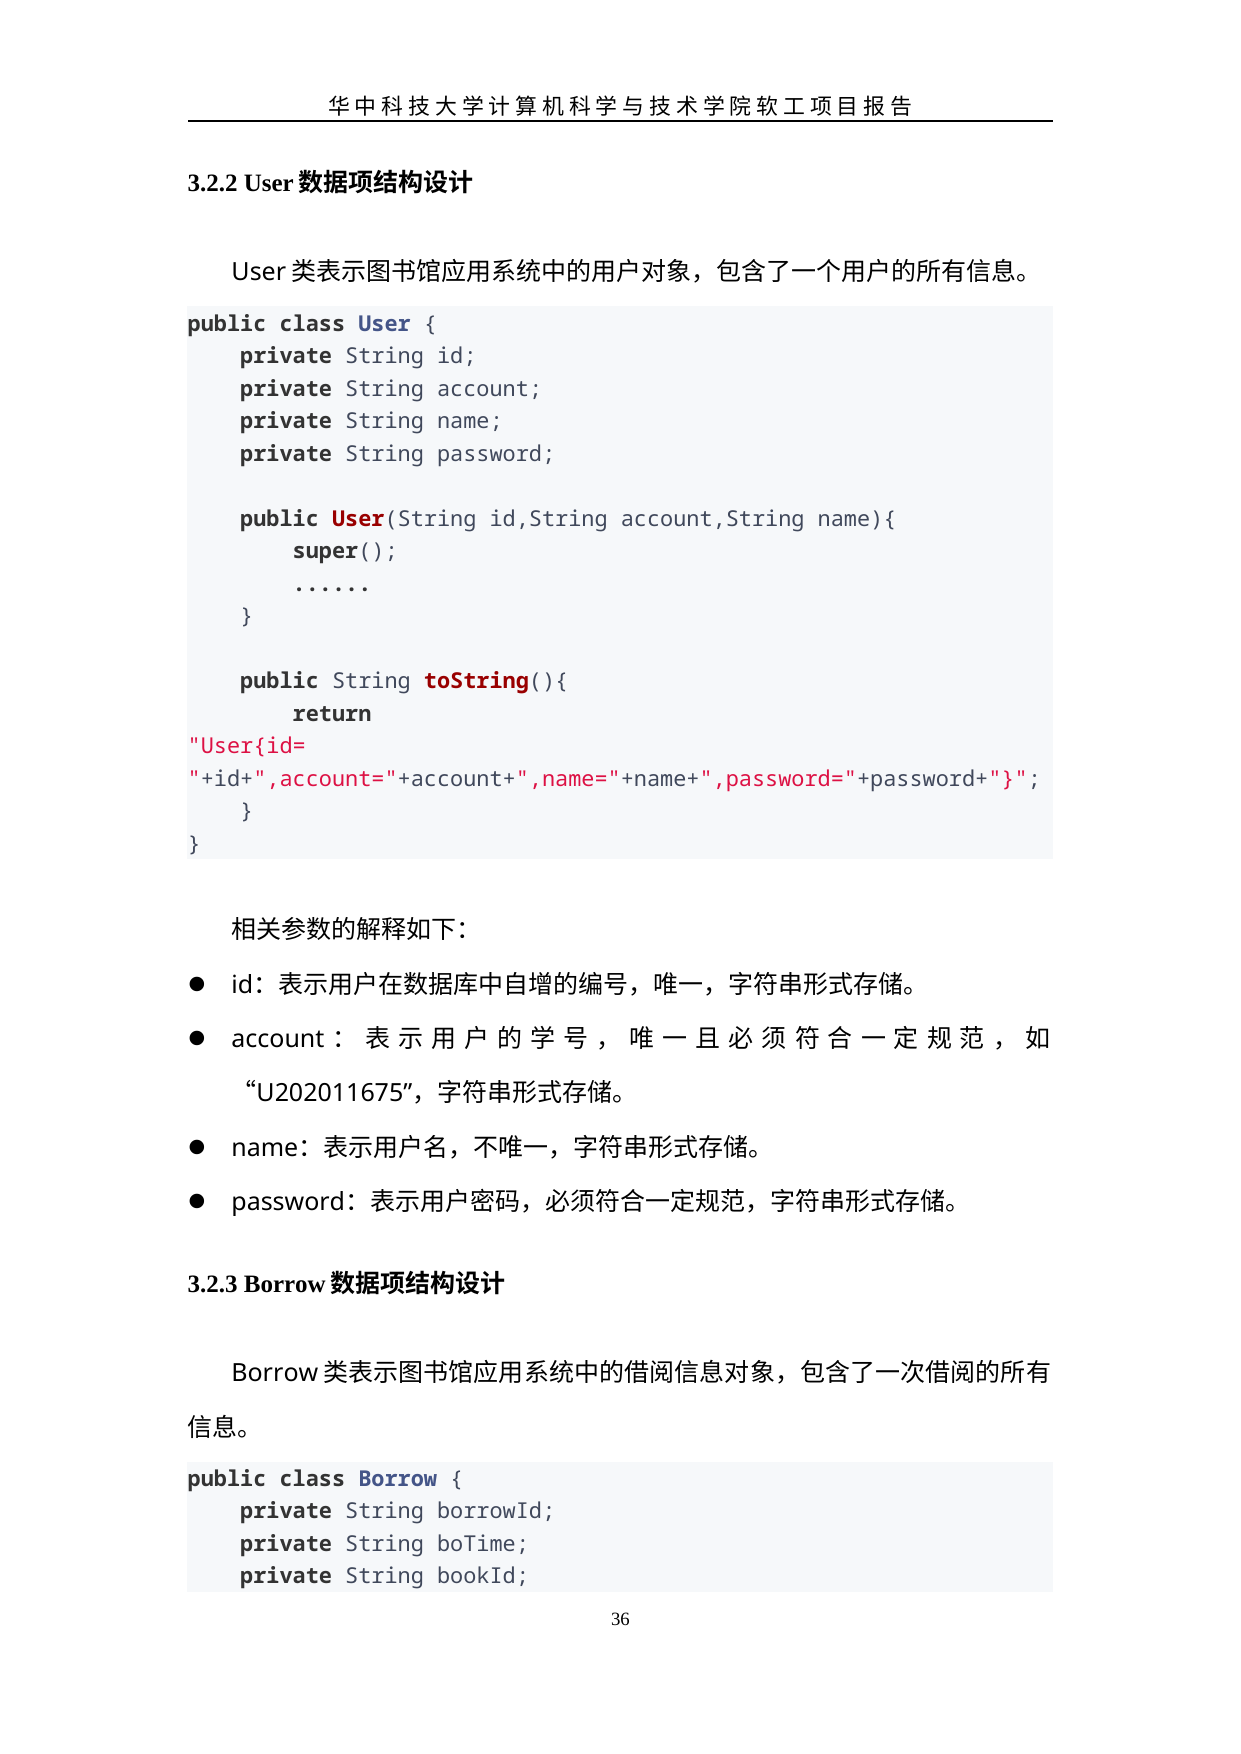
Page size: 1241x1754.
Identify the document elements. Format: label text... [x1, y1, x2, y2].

text private String borrowId; [187, 1494, 1053, 1527]
text public class Borrow { [187, 1462, 1053, 1494]
text ...... [187, 566, 1053, 599]
text 相关参数的解释如下： [187, 910, 1053, 946]
text public class User { [187, 306, 1053, 339]
text private String boTime; [187, 1527, 1053, 1559]
text User类表示图书馆应用系统中的用户对象，包含了一个用户的所有信息。 [187, 252, 1053, 288]
list password：表示用户密码，必须符合一定规范，字符串形式存储。 [187, 1182, 1053, 1218]
text private String id; [187, 339, 1053, 371]
text private String bookId; [187, 1559, 1053, 1592]
list account：表示用户的学号，唯一且必须符合一定规范，如“U202011675”，字符串形式存储。 [187, 1018, 1053, 1109]
subtitle 3.2.3 Borrow数据项结构设计 [187, 1263, 1053, 1299]
text private String name; [187, 404, 1053, 436]
text private String password; [187, 436, 1053, 469]
text } [187, 599, 1053, 631]
list id：表示用户在数据库中自增的编号，唯一，字符串形式存储。 [187, 964, 1053, 1000]
text private String account; [187, 371, 1053, 404]
text return "User{id="+id+",account="+account+",name="+name+",password="+password+"}"; [187, 696, 1053, 794]
text Borrow类表示图书馆应用系统中的借阅信息对象，包含了一次借阅的所有信息。 [187, 1353, 1053, 1443]
text super(); [187, 534, 1053, 566]
text public User(String id,String account,String name){ [187, 501, 1053, 534]
text public String toString(){ [187, 664, 1053, 696]
text } [187, 826, 1053, 859]
subtitle 3.2.2 User数据项结构设计 [187, 162, 1053, 198]
text } [187, 794, 1053, 826]
list name：表示用户名，不唯一，字符串形式存储。 [187, 1127, 1053, 1163]
